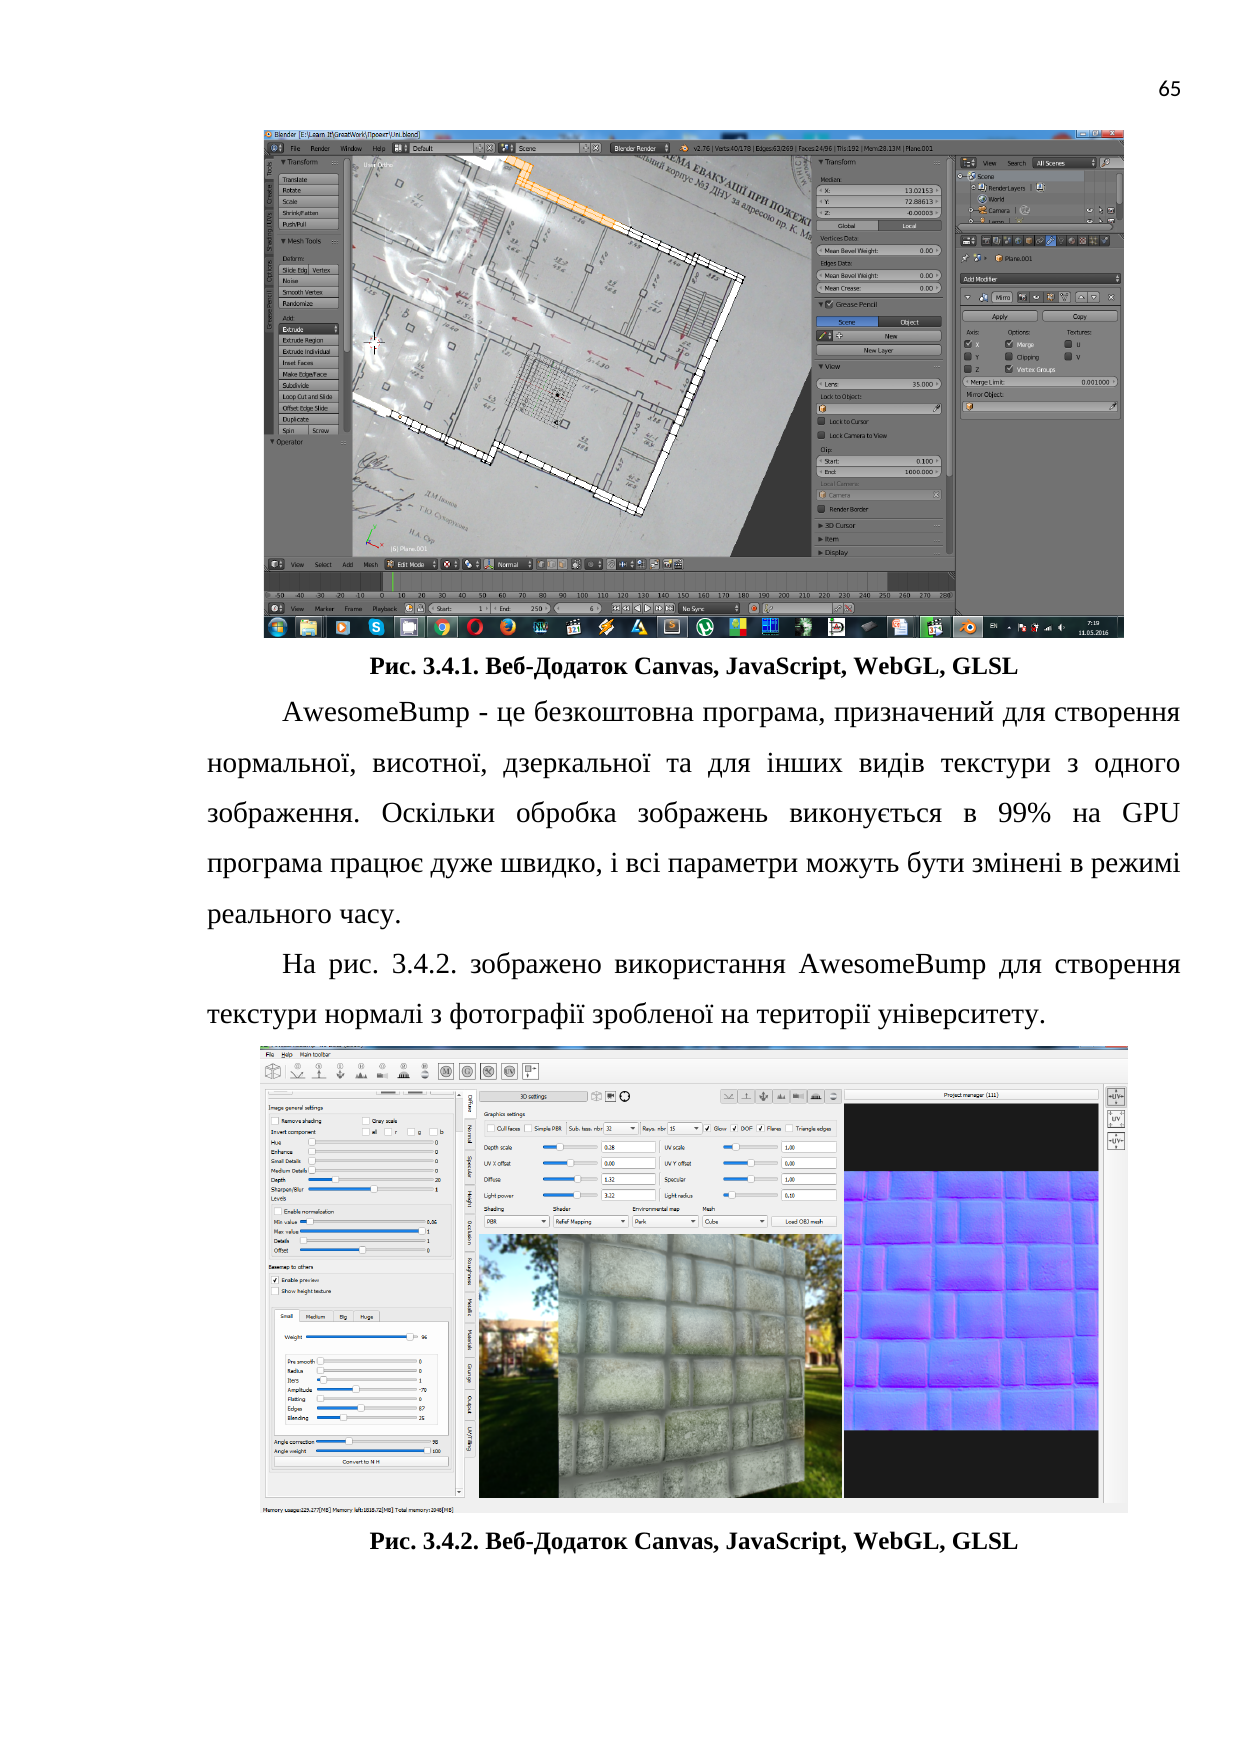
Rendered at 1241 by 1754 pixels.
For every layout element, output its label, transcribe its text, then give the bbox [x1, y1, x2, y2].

text На рис. 3.4.2. зображено використання AwesomeBump для створення текстури нормалі з фотографії зробленої на території університету. [207, 946, 1181, 1030]
picture [263, 130, 1124, 638]
picture [260, 1046, 1128, 1513]
text Рис. 3.4.1. Веб-Додаток Canvas, JavaScript, WebGL, GLSL [207, 651, 1181, 680]
text AwesomeBump - це безкоштовна програма, призначений для створення нормальної, висотної, дзеркальної та для інших видів текстури з одного зображення. Оскільки обробка зображень виконується в 99% на GPU програма працює дуже швидко, і всі параметри можуть бути змінені в режимі реального часу. [207, 694, 1181, 929]
text Рис. 3.4.2. Веб-Додаток Canvas, JavaScript, WebGL, GLSL [207, 1526, 1181, 1555]
